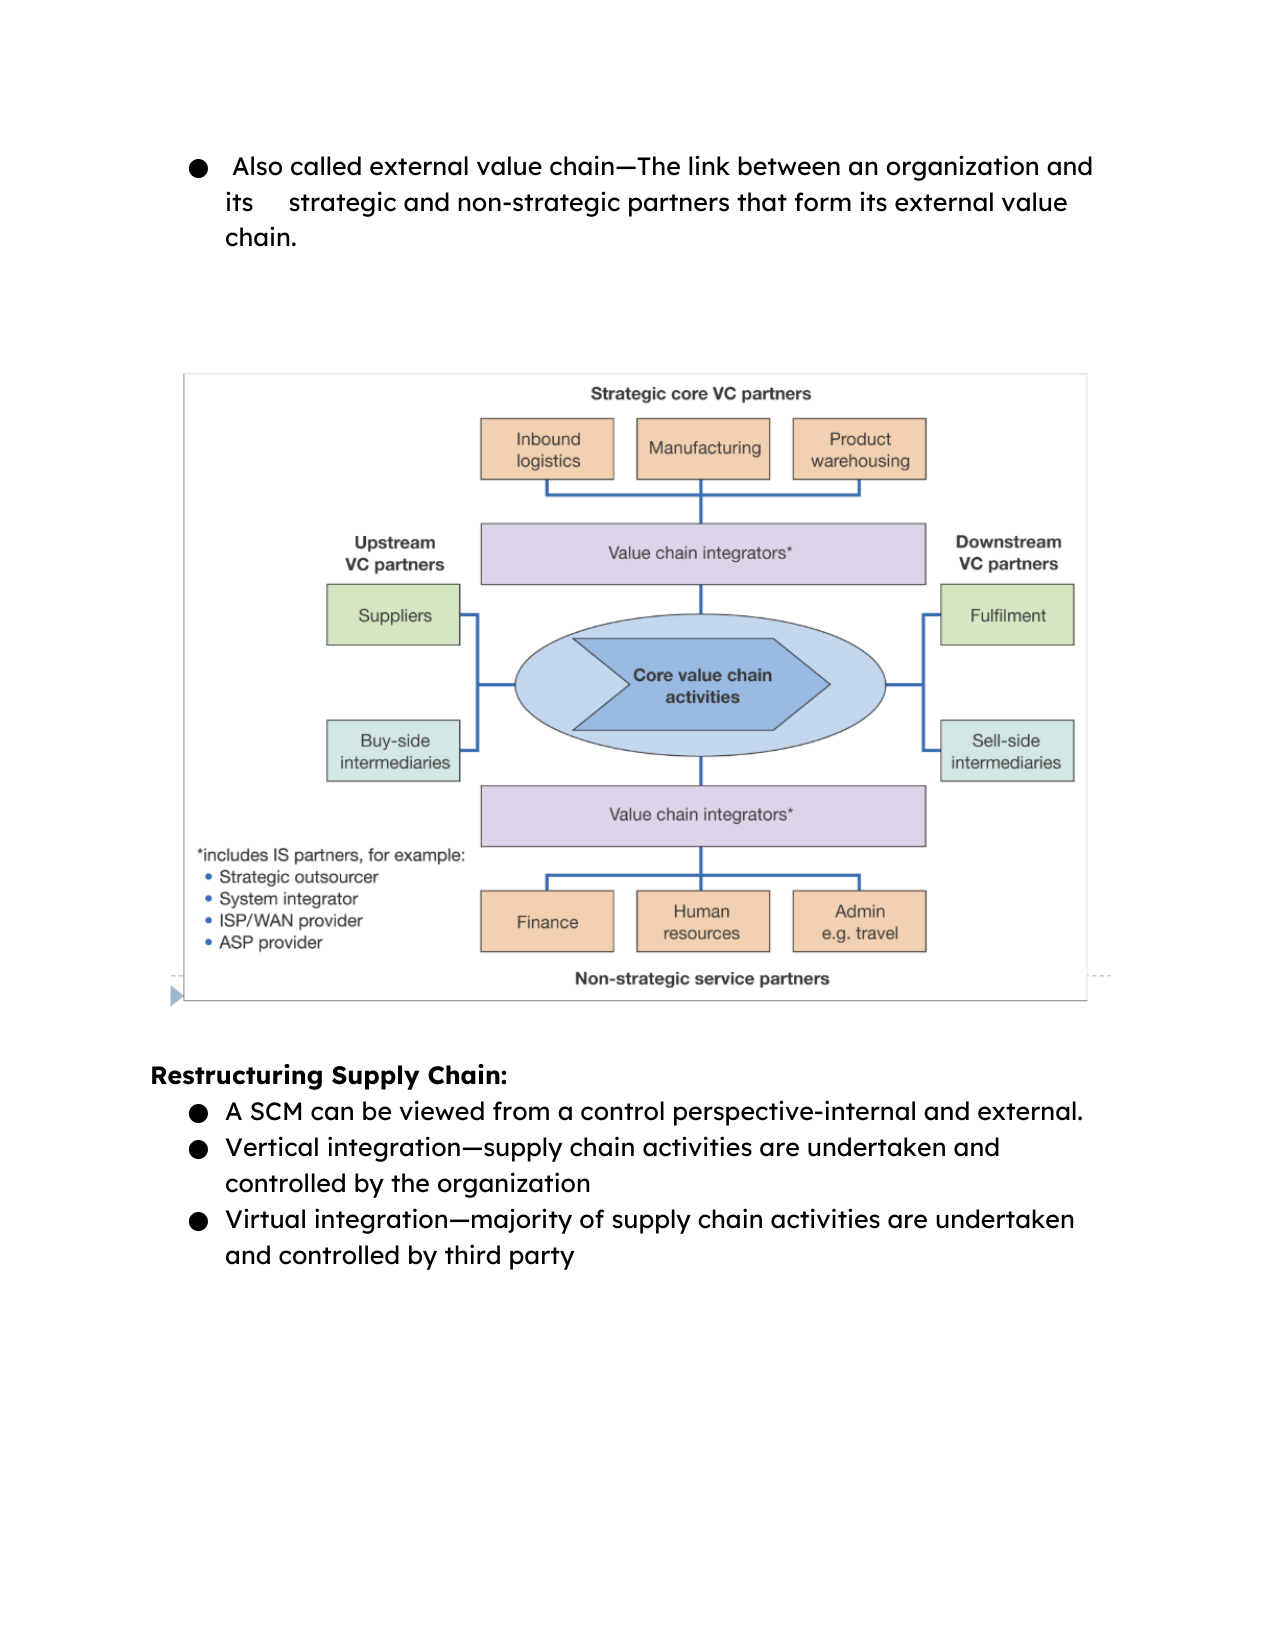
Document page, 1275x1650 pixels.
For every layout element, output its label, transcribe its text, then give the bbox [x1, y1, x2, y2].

text Restructuring Supply Chain: [150, 1059, 1125, 1091]
list A SCM can be viewed from a control perspective-internal and external. [187, 1096, 1125, 1127]
picture [150, 365, 1125, 1020]
list Vertical integration—supply chain activities are undertaken and controlled by the organization [187, 1131, 1125, 1199]
list Virtual integration—majority of supply chain activities are undertaken and controlled by third party [187, 1203, 1125, 1271]
list Also called external value chain—The link between an organization and its strategic and non-strategic partners that form its external value chain. [187, 150, 1125, 253]
